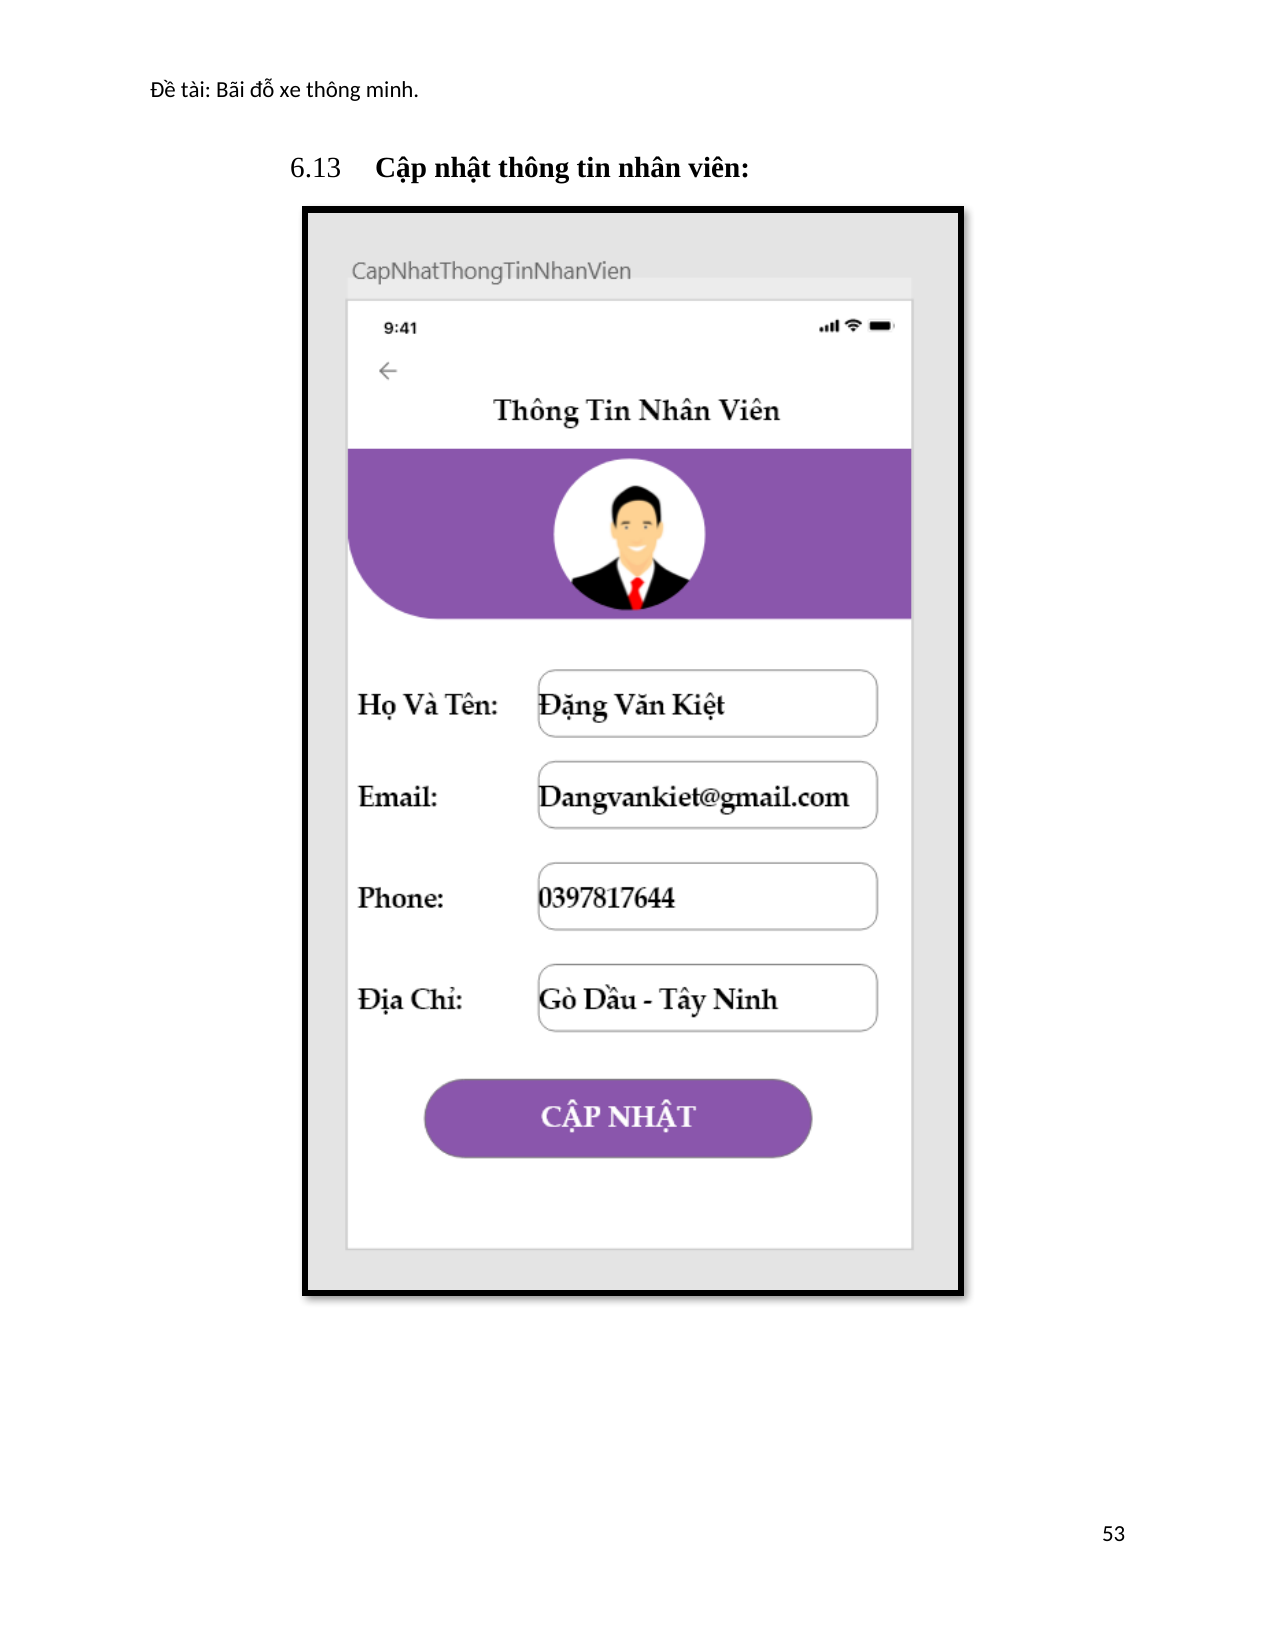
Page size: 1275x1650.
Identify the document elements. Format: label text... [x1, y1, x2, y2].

picture [308, 213, 958, 1290]
text Cập nhật thông tin nhân viên: [225, 150, 1125, 183]
